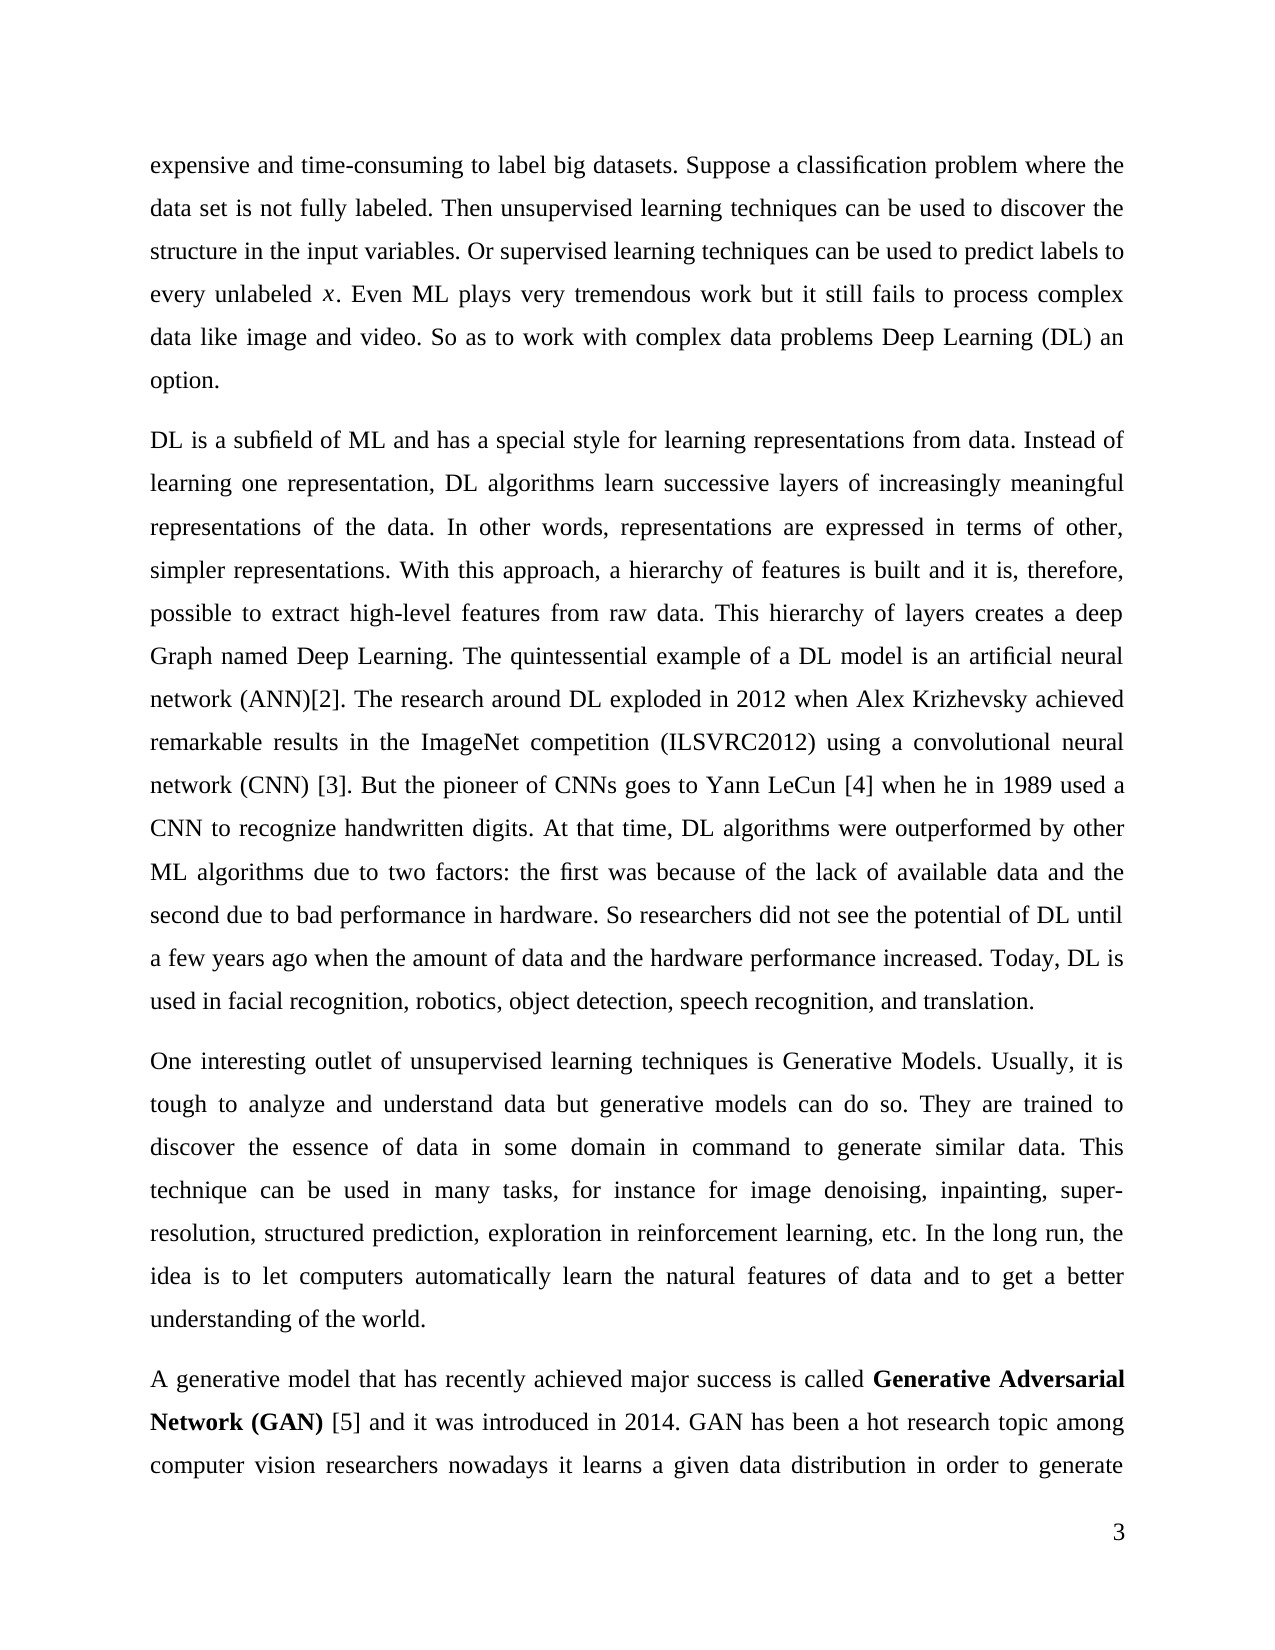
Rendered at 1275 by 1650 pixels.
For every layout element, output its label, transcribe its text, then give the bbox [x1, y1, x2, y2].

text DL is a subﬁeld of ML and has a special style for learning representations from data. Instead of learning one representation, DL algorithms learn successive layers of increasingly meaningful representations of the data. In other words, representations are expressed in terms of other, simpler representations. With this approach, a hierarchy of features is built and it is, therefore, possible to extract high-level features from raw data. This hierarchy of layers creates a deep Graph named Deep Learning. The quintessential example of a DL model is an artiﬁcial neural network (ANN)[2]. The research around DL exploded in 2012 when Alex Krizhevsky achieved remarkable results in the ImageNet competition (ILSVRC2012) using a convolutional neural network (CNN) [3]. But the pioneer of CNNs goes to Yann LeCun [4] when he in 1989 used a CNN to recognize handwritten digits. At that time, DL algorithms were outperformed by other ML algorithms due to two factors: the ﬁrst was because of the lack of available data and the second due to bad performance in hardware. So researchers did not see the potential of DL until a few years ago when the amount of data and the hardware performance increased. Today, DL is used in facial recognition, robotics, object detection, speech recognition, and translation. [150, 425, 1125, 1015]
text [150, 150, 1125, 394]
text One interesting outlet of unsupervised learning techniques is Generative Models. Usually, it is tough to analyze and understand data but generative models can do so. They are trained to discover the essence of data in some domain in command to generate similar data. This technique can be used in many tasks, for instance for image denoising, inpainting, super-resolution, structured prediction, exploration in reinforcement learning, etc. In the long run, the idea is to let computers automatically learn the natural features of data and to get a better understanding of the world. [150, 1046, 1125, 1333]
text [150, 1364, 1125, 1479]
